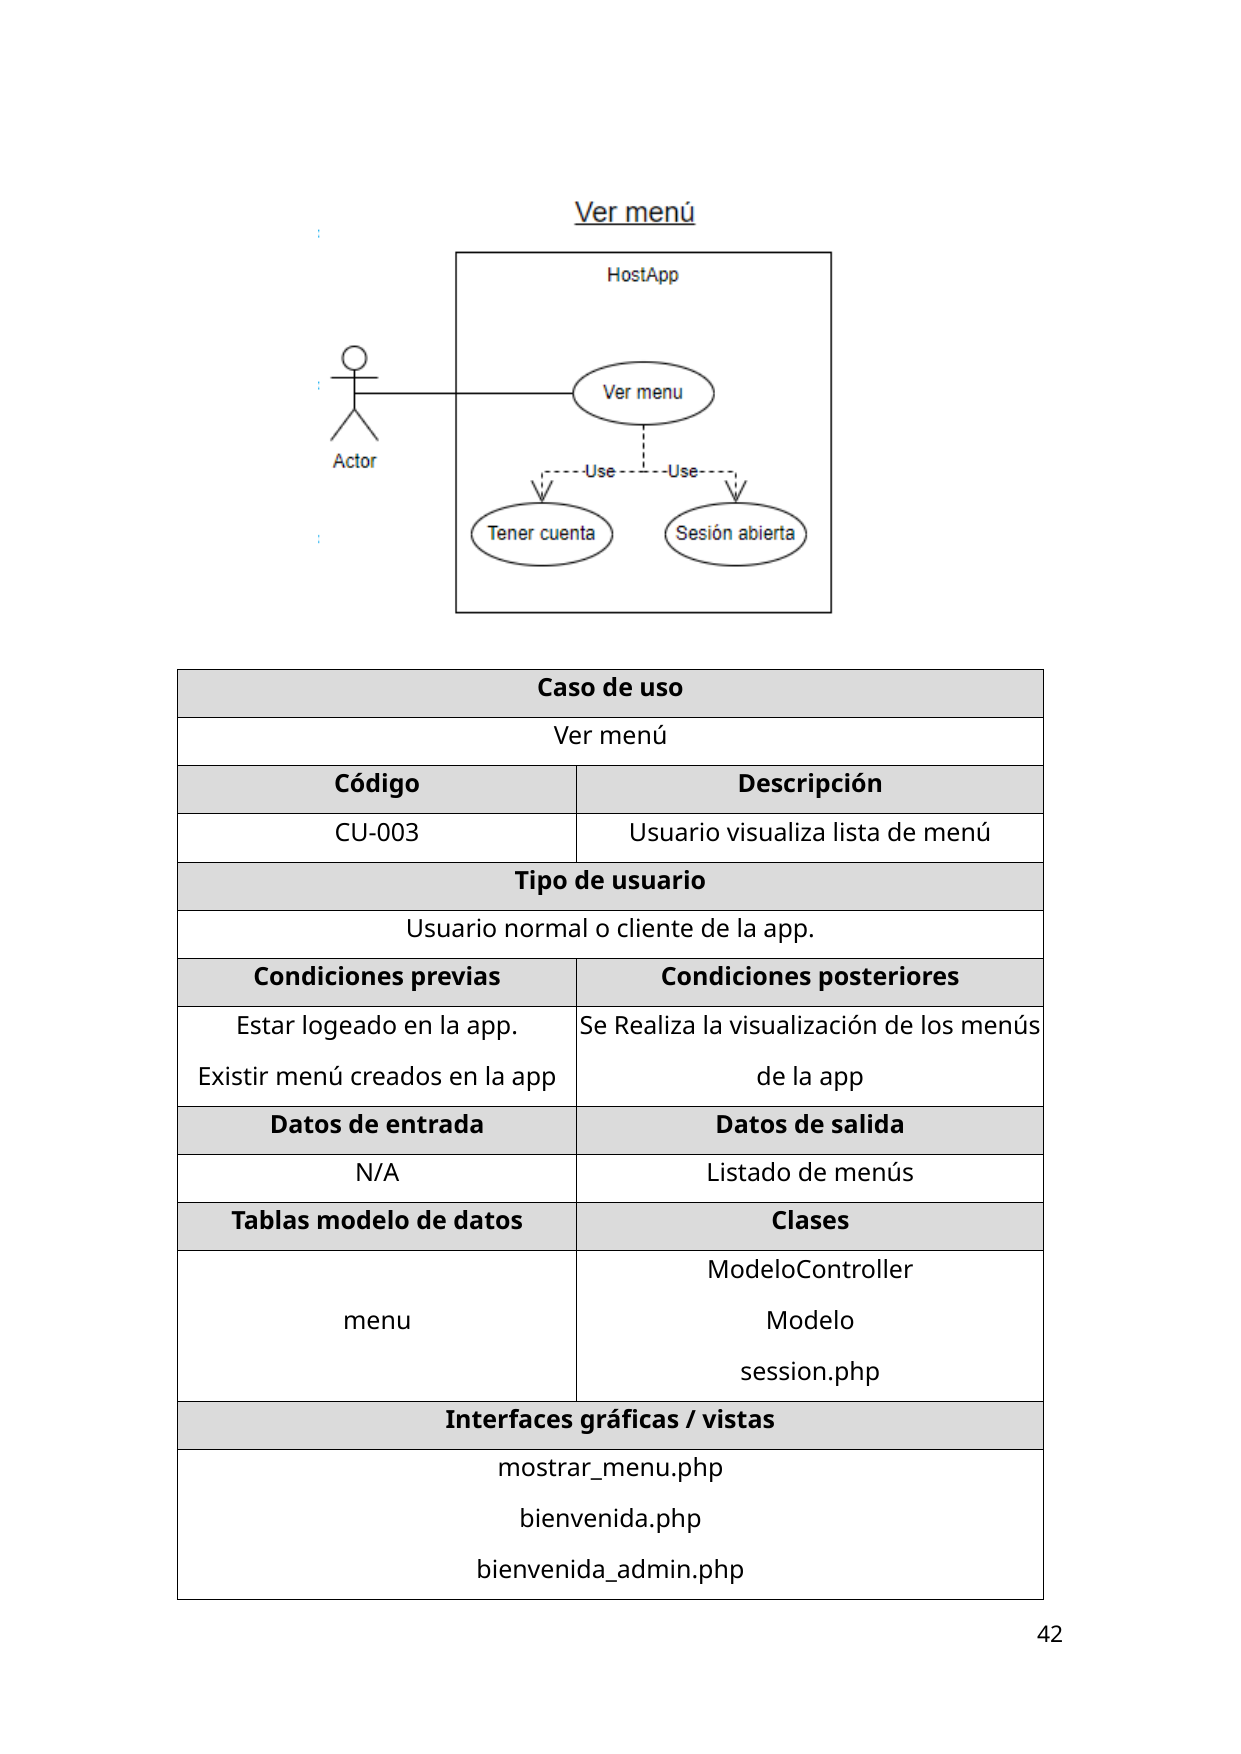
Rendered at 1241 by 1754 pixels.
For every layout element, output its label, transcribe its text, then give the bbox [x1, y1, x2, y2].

table_cell Estar logeado en la app. Existir menú creados en la app [178, 1007, 576, 1106]
table_cell Usuario normal o cliente de la app. [178, 911, 1043, 958]
table_cell Tipo de usuario [178, 863, 1043, 910]
table_cell Ver menú [178, 718, 1043, 765]
table_cell ModeloController Modelo session.php [577, 1251, 1043, 1401]
table_cell menu [178, 1251, 576, 1401]
table_cell Datos de entrada [178, 1107, 576, 1154]
table_cell Datos de salida [577, 1107, 1043, 1154]
table_header [177, 148, 1043, 669]
table_cell Condiciones posteriores [577, 959, 1043, 1006]
table_cell CU-003 [178, 814, 576, 862]
table_cell N/A [178, 1155, 576, 1202]
table_cell Condiciones previas [178, 959, 576, 1006]
table_cell Tablas modelo de datos [178, 1203, 576, 1250]
table_cell Caso de uso [178, 670, 1043, 717]
table_cell Usuario visualiza lista de menú [577, 814, 1043, 862]
picture [318, 147, 901, 656]
table_cell Clases [577, 1203, 1043, 1250]
table_cell mostrar_menu.php bienvenida.php bienvenida_admin.php [178, 1450, 1043, 1599]
table_cell Descripción [577, 766, 1043, 813]
table_cell Interfaces gráficas / vistas [178, 1402, 1043, 1449]
table_cell Código [178, 766, 576, 813]
table_cell Se Realiza la visualización de los menús de la app [577, 1007, 1043, 1106]
table_cell Listado de menús [577, 1155, 1043, 1202]
